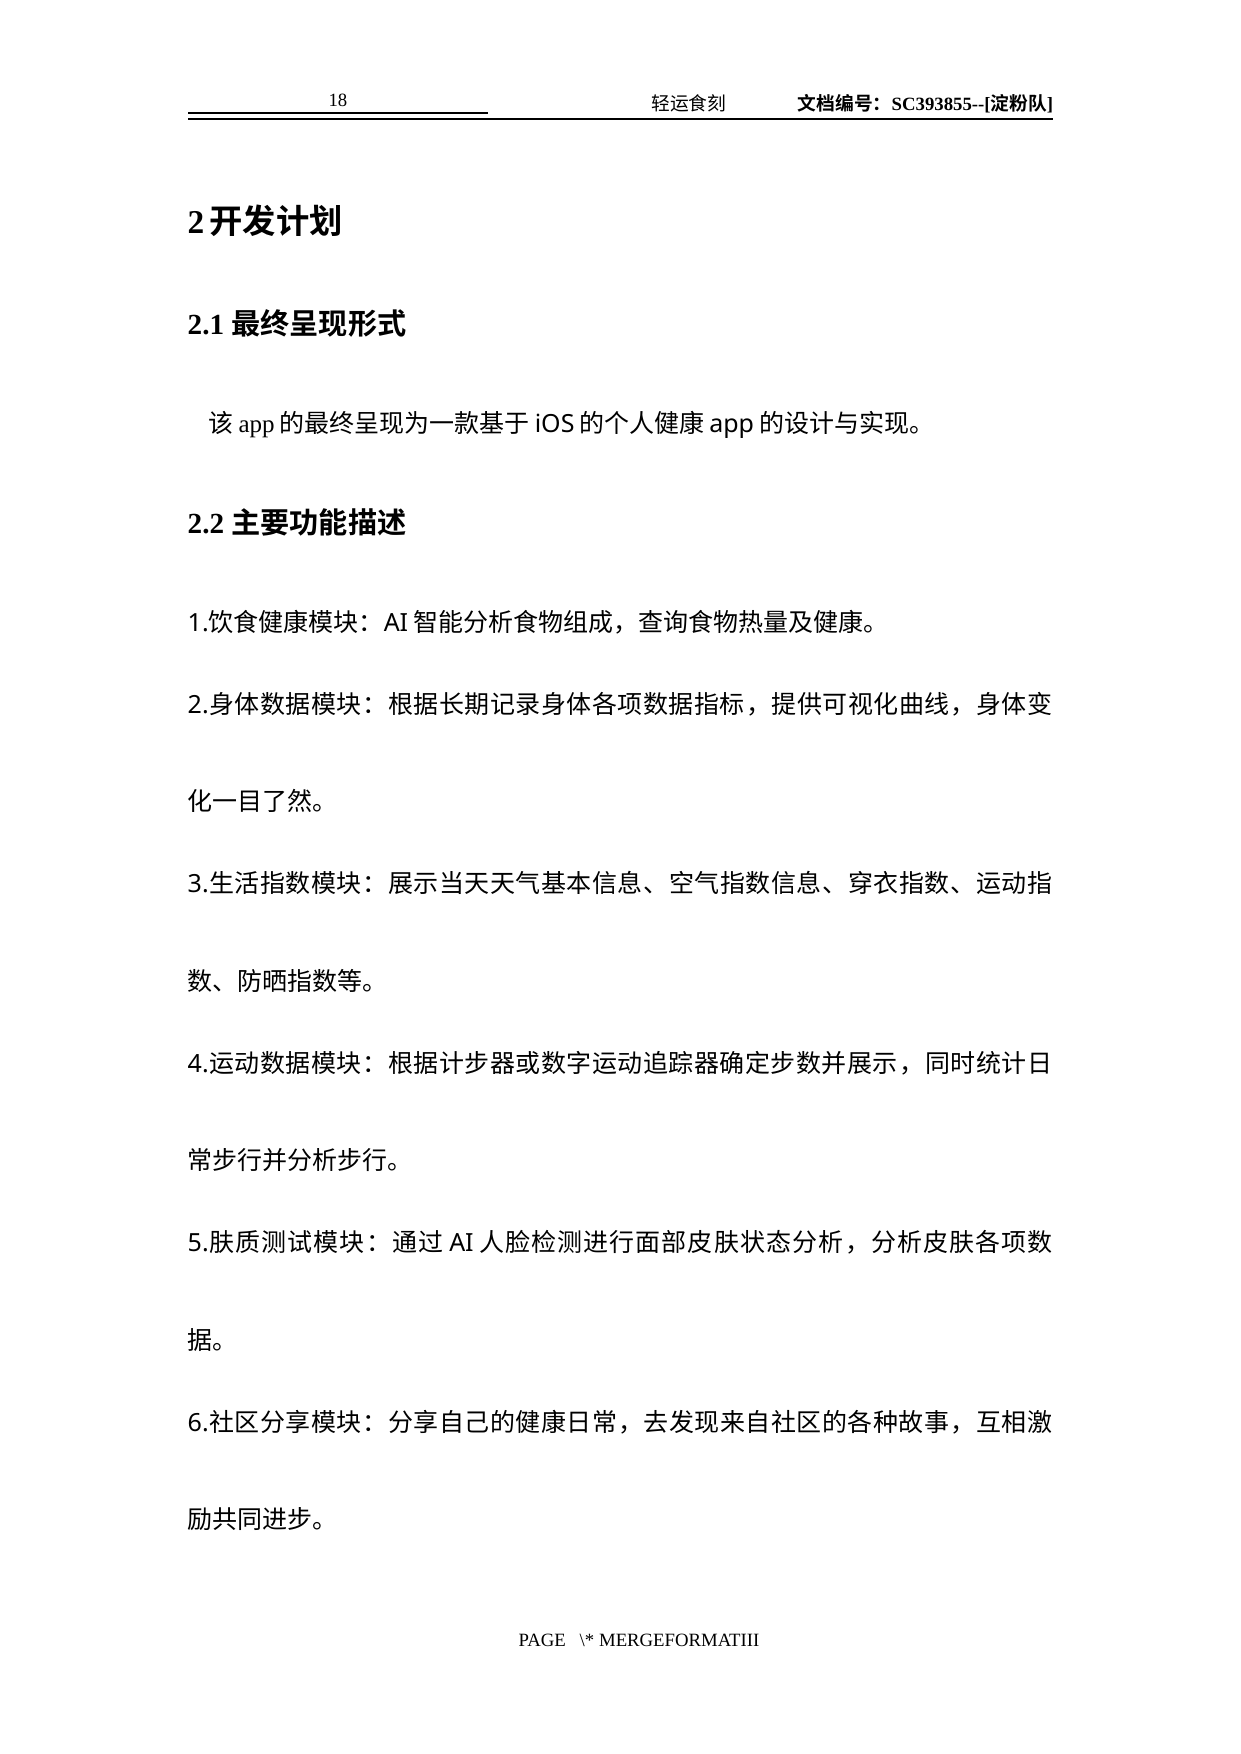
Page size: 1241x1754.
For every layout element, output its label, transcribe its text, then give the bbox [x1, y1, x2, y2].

subtitle 主要功能描述 [187, 488, 1053, 553]
list 4.运动数据模块：根据计步器或数字运动追踪器确定步数并展示，同时统计日常步行并分析步行。 [187, 1030, 1053, 1192]
list 1.饮食健康模块：AI智能分析食物组成，查询食物热量及健康。 [187, 589, 1053, 654]
subtitle 开发计划 [187, 187, 1053, 252]
list 2.身体数据模块：根据长期记录身体各项数据指标，提供可视化曲线，身体变化一目了然。 [187, 671, 1053, 833]
subtitle 最终呈现形式 [187, 289, 1053, 354]
text 该app的最终呈现为一款基于iOS的个人健康app的设计与实现。 [187, 389, 1053, 454]
list 5.肤质测试模块：通过AI人脸检测进行面部皮肤状态分析，分析皮肤各项数据。 [187, 1209, 1053, 1372]
list 3.生活指数模块：展示当天天气基本信息、空气指数信息、穿衣指数、运动指数、防晒指数等。 [187, 851, 1053, 1013]
list 6.社区分享模块：分享自己的健康日常，去发现来自社区的各种故事，互相激励共同进步。 [187, 1389, 1053, 1551]
